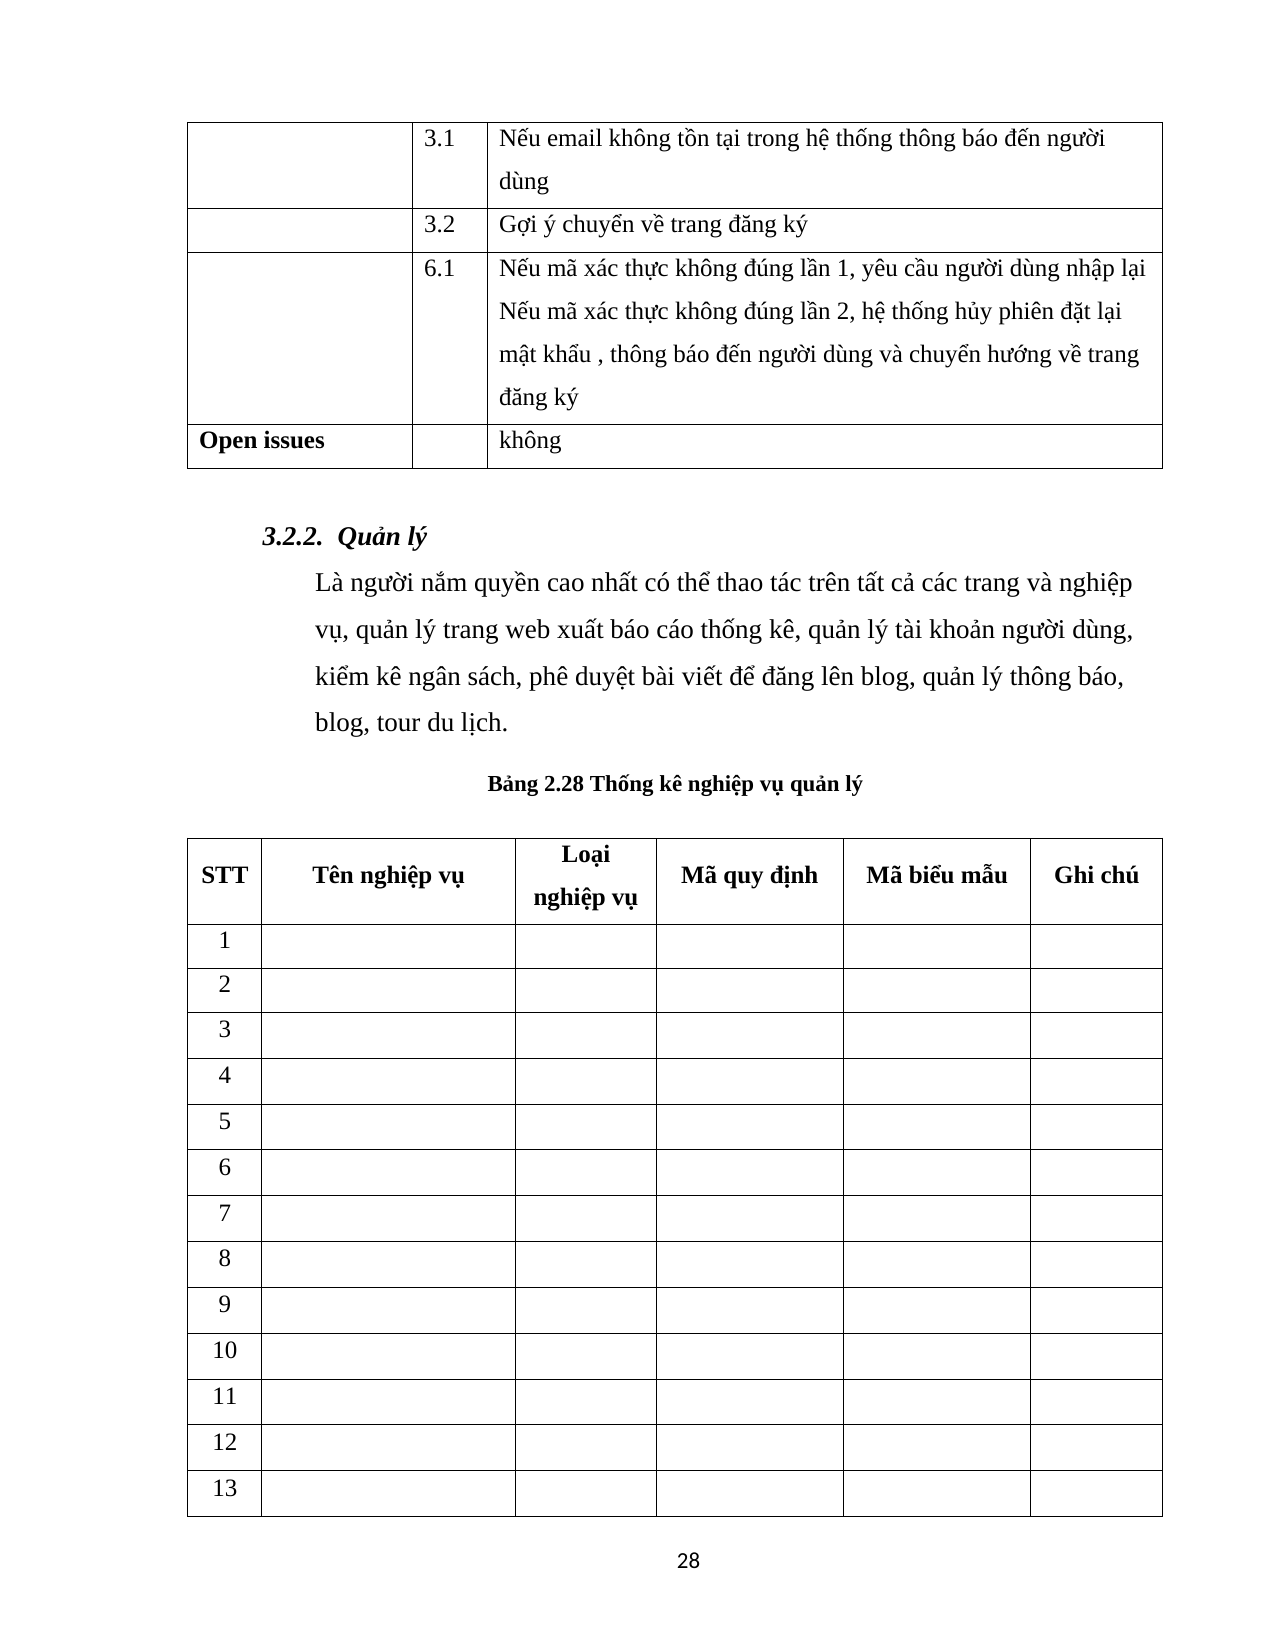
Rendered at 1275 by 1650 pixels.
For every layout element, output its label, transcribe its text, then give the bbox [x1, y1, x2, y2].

table_cell [516, 1242, 656, 1287]
table_cell [262, 1059, 515, 1103]
table_cell [844, 1288, 1030, 1333]
table_cell [188, 123, 412, 208]
table_cell [657, 1105, 843, 1149]
table_cell 3 [188, 1013, 261, 1058]
table_cell [262, 1334, 515, 1378]
table_cell [1031, 1196, 1162, 1241]
table_cell [188, 209, 412, 252]
table_cell [1031, 1380, 1162, 1424]
table_cell [844, 1471, 1030, 1516]
table_cell 11 [188, 1380, 261, 1424]
table_cell 13 [188, 1471, 261, 1516]
table_cell 2 [188, 969, 261, 1012]
table_cell [262, 969, 515, 1012]
table_cell [413, 425, 487, 468]
table_cell [657, 1380, 843, 1424]
table_cell [516, 1196, 656, 1241]
table_cell 10 [188, 1334, 261, 1378]
table_cell [657, 1196, 843, 1241]
table_cell [516, 969, 656, 1012]
table_cell [844, 1425, 1030, 1470]
table_cell [262, 1380, 515, 1424]
table_cell [1031, 1288, 1162, 1333]
table_cell [516, 1105, 656, 1149]
table_cell [262, 1105, 515, 1149]
table_header Mã quy định [657, 839, 843, 924]
table_cell Nếu email không tồn tại trong hệ thống thông báo đến người dùng [488, 123, 1162, 208]
table_cell [516, 1288, 656, 1333]
table_cell [657, 1013, 843, 1058]
table_cell không [488, 425, 1162, 468]
table_cell [657, 1334, 843, 1378]
table_cell [844, 1059, 1030, 1103]
table_cell [516, 1380, 656, 1424]
table_cell [516, 1150, 656, 1195]
table_cell 4 [188, 1059, 261, 1103]
table_cell [516, 925, 656, 968]
table_cell [1031, 1150, 1162, 1195]
table_cell [657, 1425, 843, 1470]
table_cell [262, 1013, 515, 1058]
table_cell [844, 1380, 1030, 1424]
table_cell [657, 1288, 843, 1333]
table_cell 12 [188, 1425, 261, 1470]
table_cell [516, 1471, 656, 1516]
table_cell [516, 1425, 656, 1470]
table_cell [1031, 1013, 1162, 1058]
table_cell [657, 1059, 843, 1103]
table_cell [188, 253, 412, 424]
table_cell Open issues [188, 425, 412, 468]
table_cell [844, 1334, 1030, 1378]
table_cell [516, 1334, 656, 1378]
table_cell [262, 1288, 515, 1333]
table_cell 6.1 [413, 253, 487, 424]
table_header Mã biểu mẫu [844, 839, 1030, 924]
table_cell [516, 1013, 656, 1058]
table_cell 9 [188, 1288, 261, 1333]
table_cell [1031, 1242, 1162, 1287]
table_cell [844, 925, 1030, 968]
table_header Loại nghiệp vụ [516, 839, 656, 924]
table_cell [657, 925, 843, 968]
table_cell [657, 969, 843, 1012]
table_cell 7 [188, 1196, 261, 1241]
table_cell [262, 1242, 515, 1287]
table_cell [262, 1150, 515, 1195]
table_cell 5 [188, 1105, 261, 1149]
table_cell [1031, 1471, 1162, 1516]
table_cell [1031, 925, 1162, 968]
table_cell [844, 1013, 1030, 1058]
table_header Tên nghiệp vụ [262, 839, 515, 924]
table_cell [844, 1150, 1030, 1195]
table_cell [844, 1196, 1030, 1241]
table_cell 8 [188, 1242, 261, 1287]
table_cell Nếu mã xác thực không đúng lần 1, yêu cầu người dùng nhập lại Nếu mã xác thực không đúng lần 2, hệ thống hủy phiên đặt lại mật khẩu , thông báo đến người dùng và chuyển hướng về trang đăng ký [488, 253, 1162, 424]
table_cell [844, 1242, 1030, 1287]
table_cell [844, 1105, 1030, 1149]
table_cell [1031, 1425, 1162, 1470]
table_cell 1 [188, 925, 261, 968]
table_cell [516, 1059, 656, 1103]
table_cell [262, 1425, 515, 1470]
table_cell [1031, 1105, 1162, 1149]
table_cell [657, 1150, 843, 1195]
table_cell Gợi ý chuyển về trang đăng ký [488, 209, 1162, 252]
table_cell [262, 925, 515, 968]
subtitle Bảng 2.28 Thống kê nghiệp vụ quản lý [187, 769, 1162, 796]
list Là người nắm quyền cao nhất có thể thao tác trên tất cả các trang và nghiệp vụ, quản lý trang web xuất báo cáo thống kê, quản lý tài khoản người dùng, kiểm kê ngân sách, phê duyệt bài viết để đăng lên blog, quản lý thông báo, blog, tour du lịch. [315, 566, 1162, 737]
table_cell [657, 1242, 843, 1287]
table_cell 6 [188, 1150, 261, 1195]
table_cell [262, 1471, 515, 1516]
table_cell [1031, 969, 1162, 1012]
table_cell 3.2 [413, 209, 487, 252]
table_cell [262, 1196, 515, 1241]
table_cell [657, 1471, 843, 1516]
table_header STT [188, 839, 261, 924]
table_cell 3.1 [413, 123, 487, 208]
table_cell [844, 969, 1030, 1012]
table_cell [1031, 1334, 1162, 1378]
table_header Ghi chú [1031, 839, 1162, 924]
list Quản lý [262, 519, 1162, 551]
table_cell [1031, 1059, 1162, 1103]
